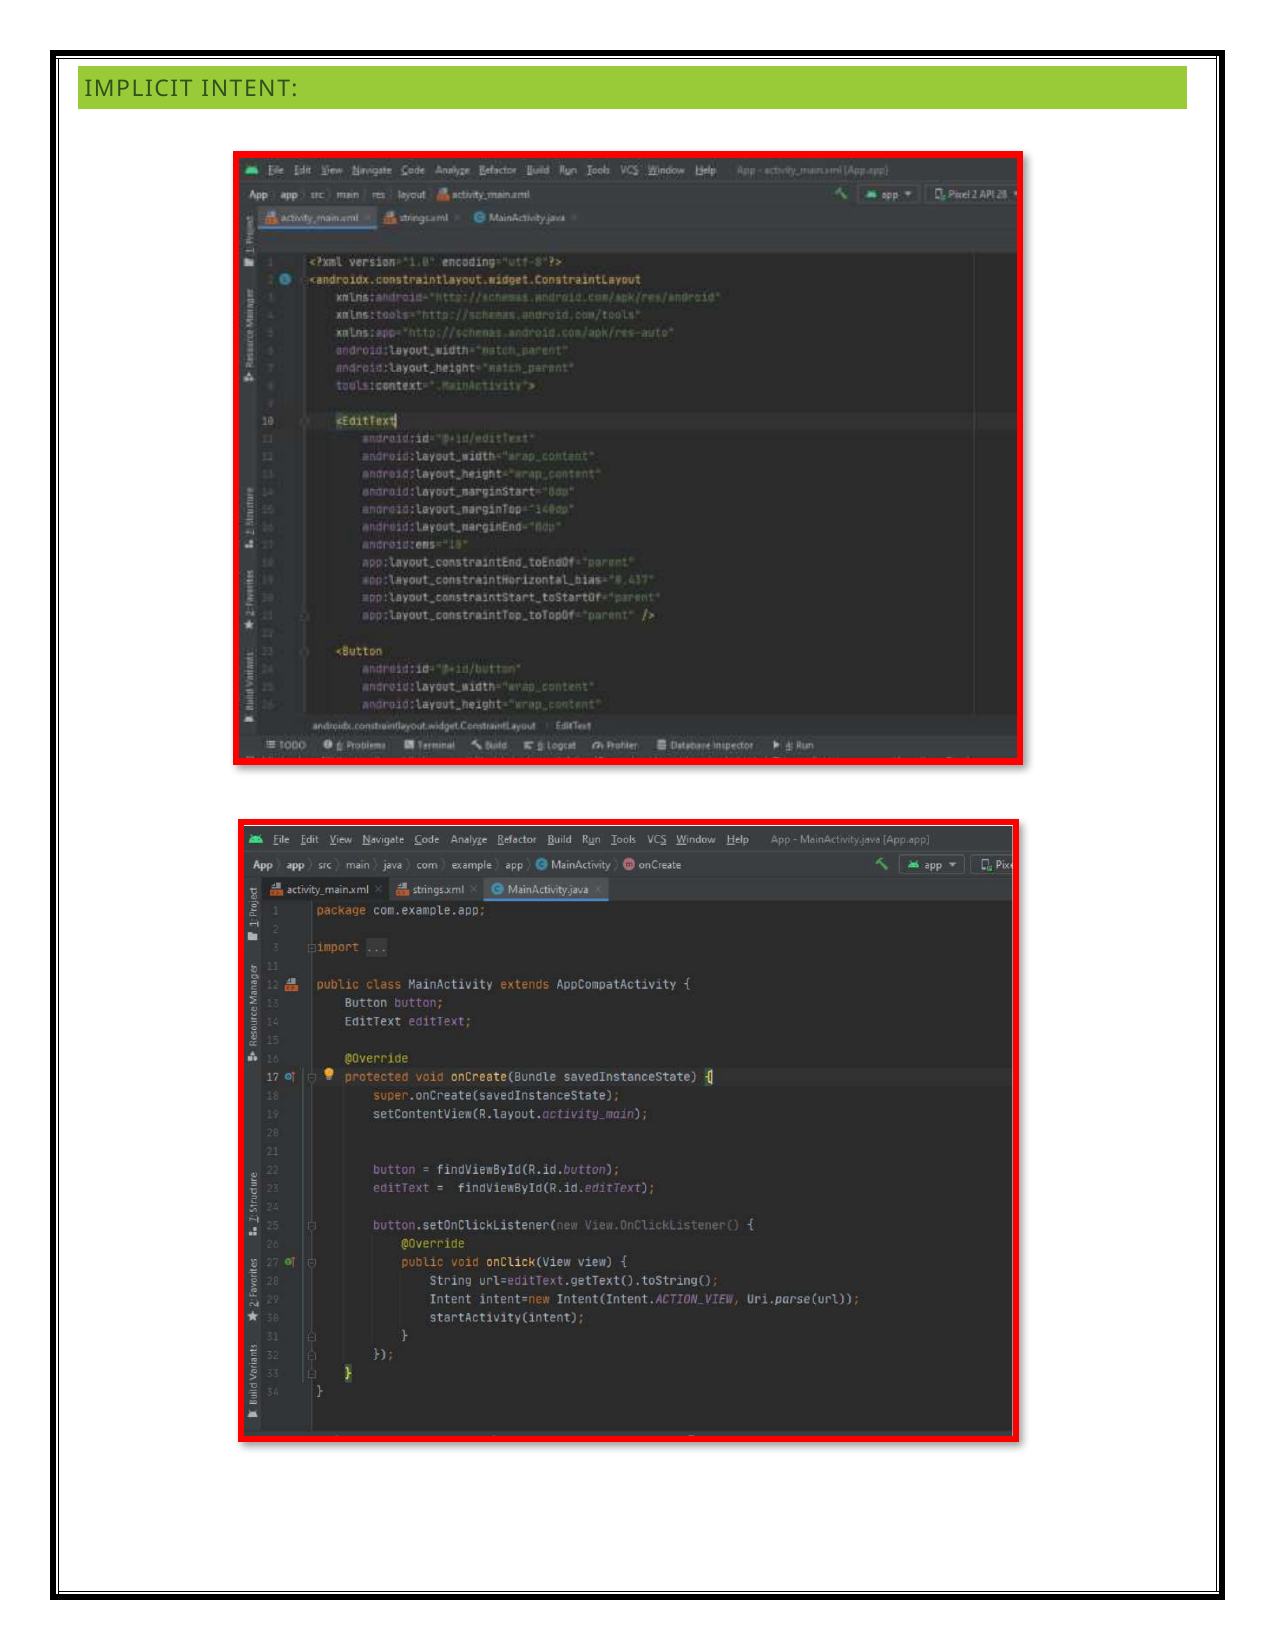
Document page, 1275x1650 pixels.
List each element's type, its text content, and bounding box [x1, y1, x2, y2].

picture [239, 158, 1017, 758]
subtitle implicit intent: [84, 72, 1181, 103]
picture [244, 825, 1013, 1436]
